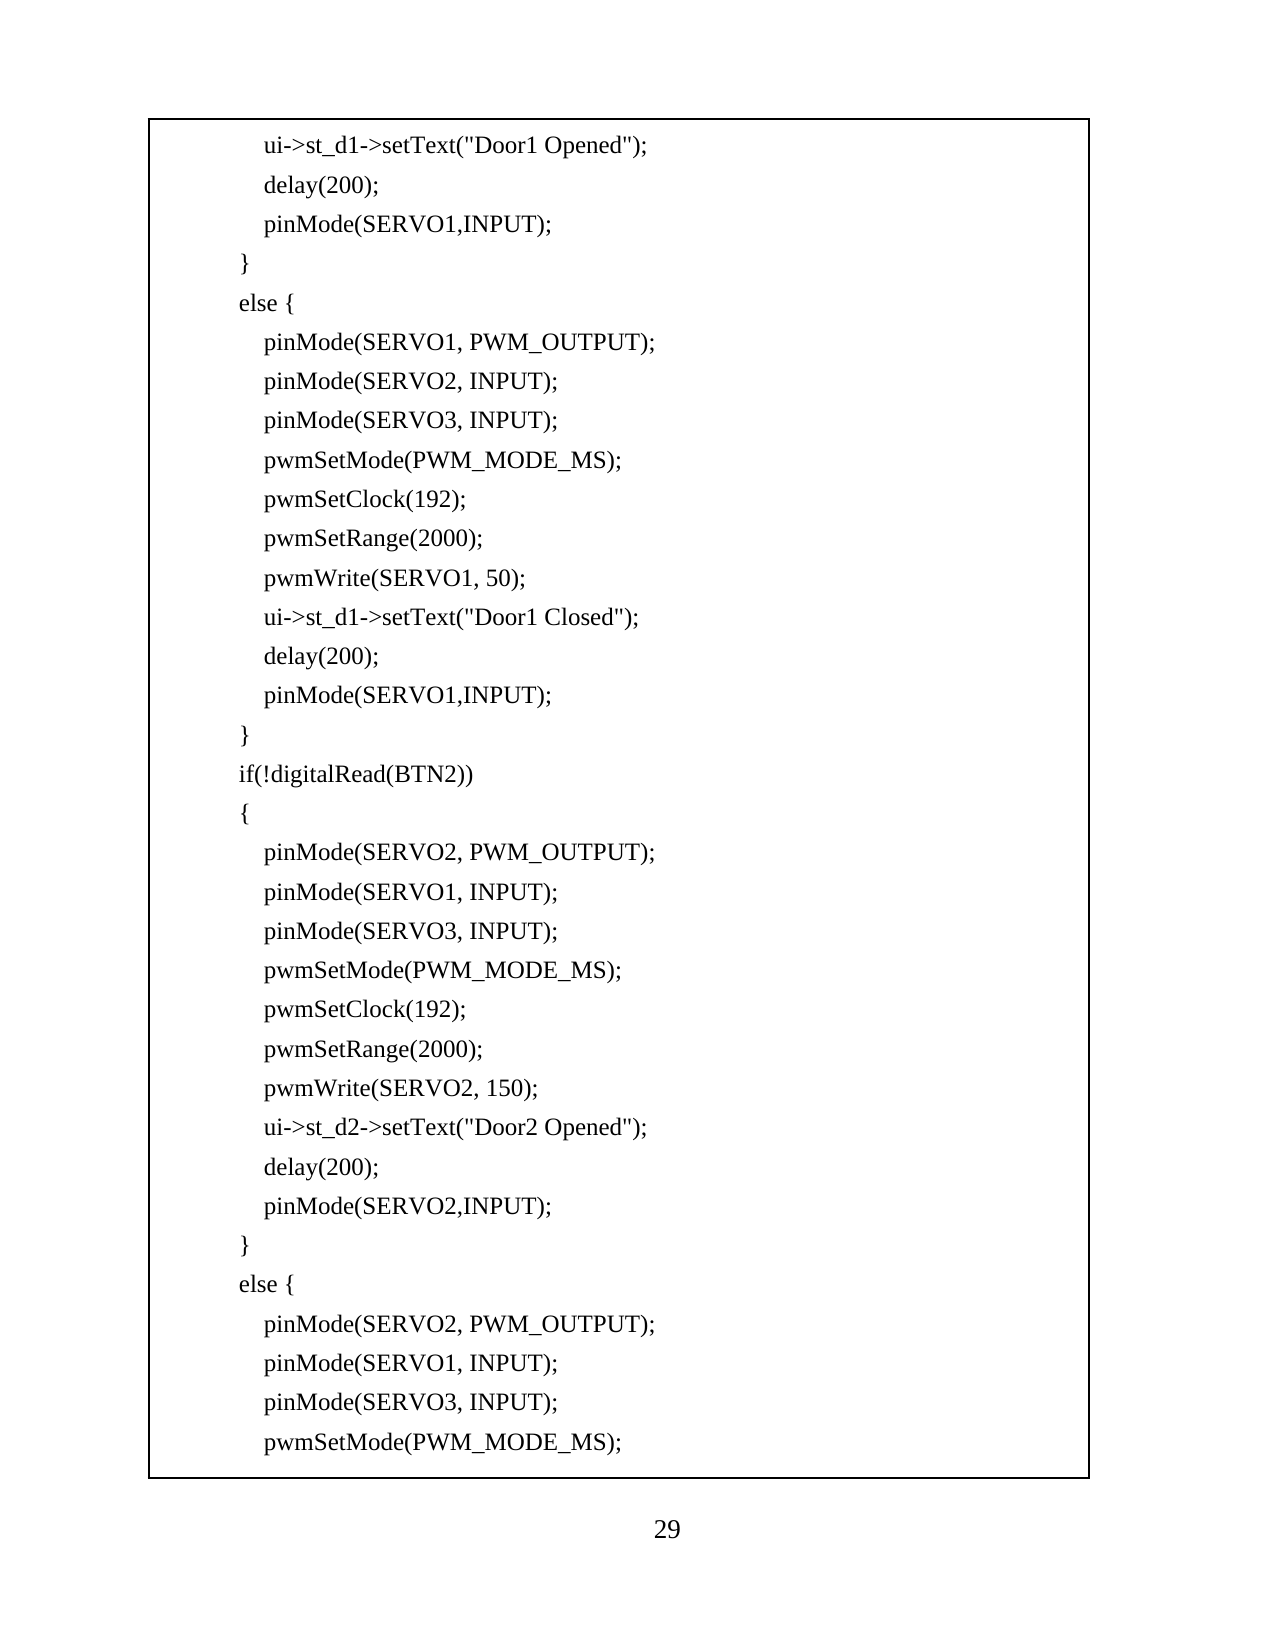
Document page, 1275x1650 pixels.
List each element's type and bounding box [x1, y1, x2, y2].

table_header [150, 120, 1088, 1477]
